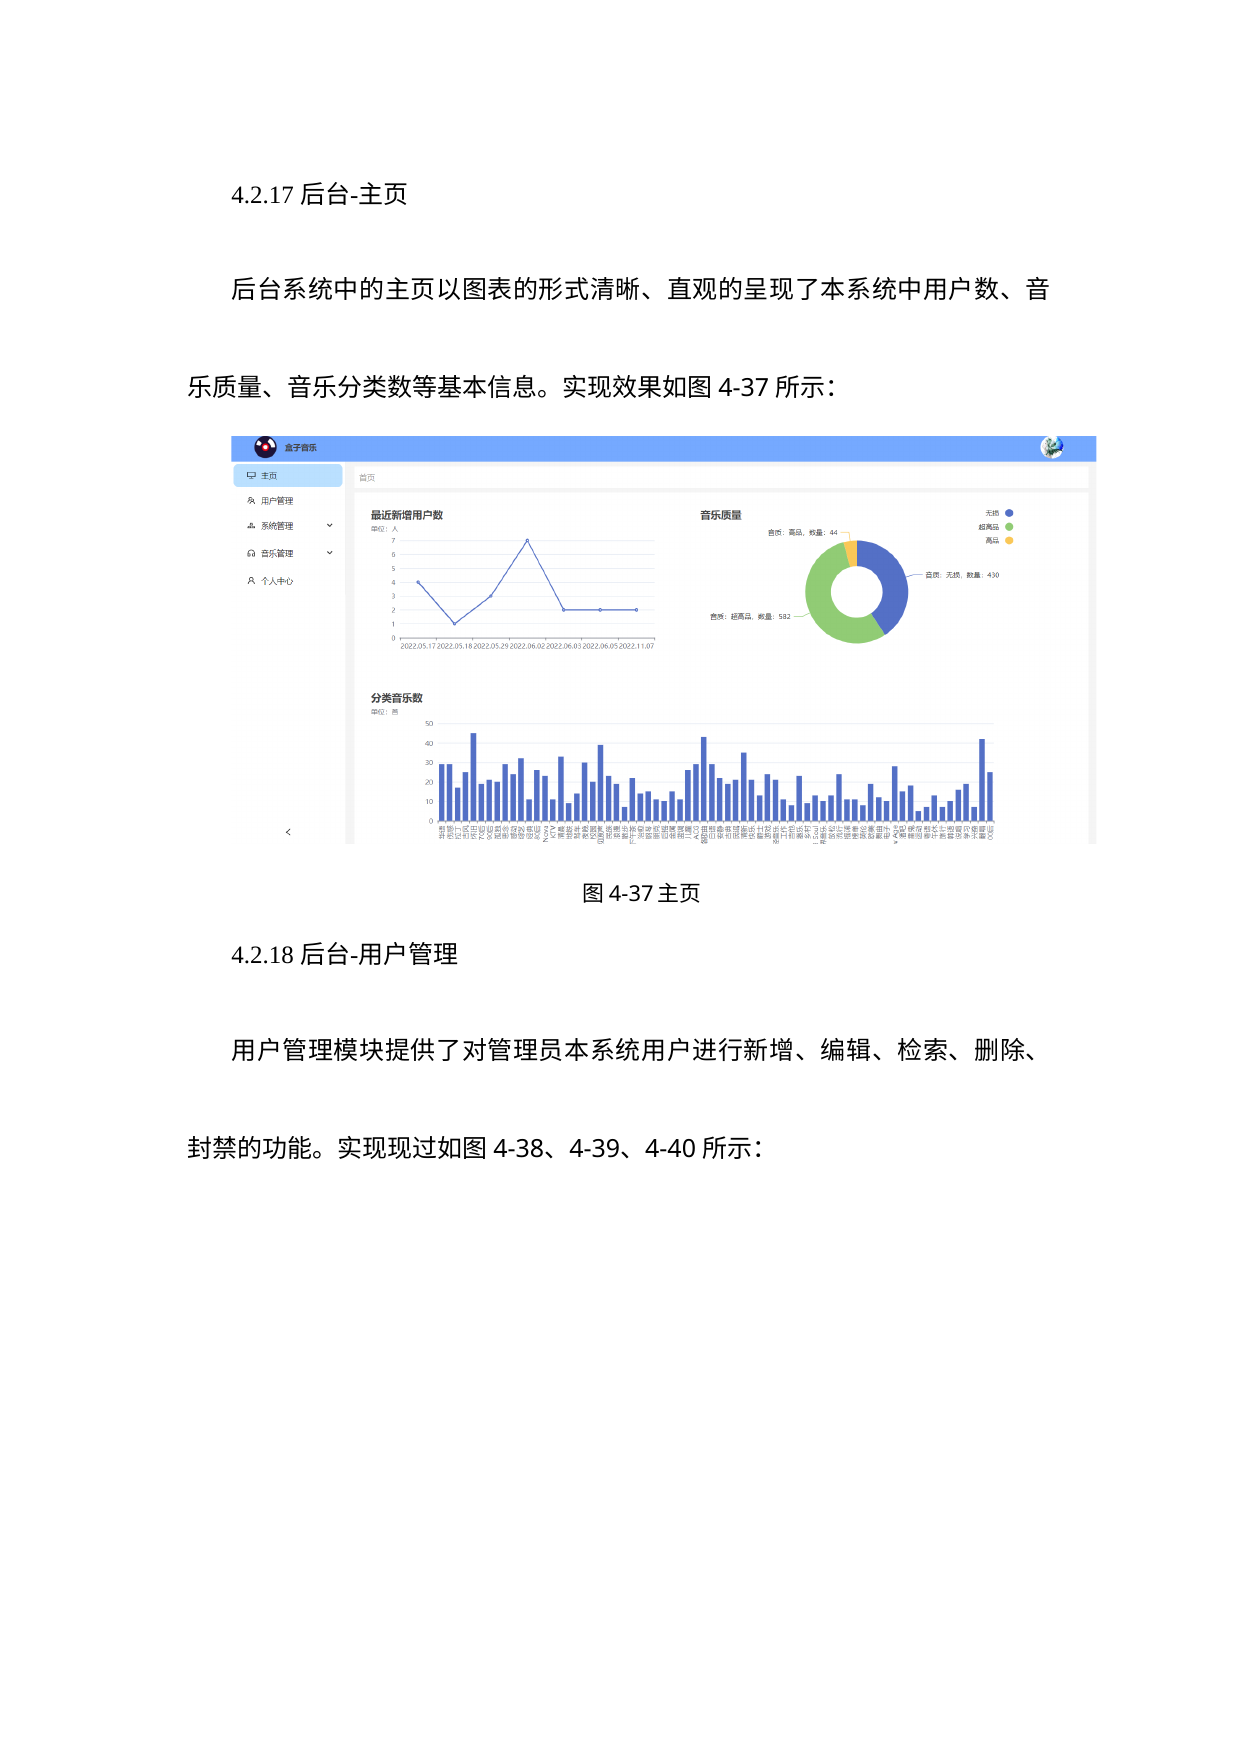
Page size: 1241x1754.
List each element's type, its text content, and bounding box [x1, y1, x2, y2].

text 图4-37主页 [187, 876, 1053, 908]
text 4.2.18 后台-用户管理 [212, 921, 1028, 986]
picture [231, 436, 1097, 844]
text 后台系统中的主页以图表的形式清晰、直观的呈现了本系统中用户数、音乐质量、音乐分类数等基本信息。实现效果如图 4-37 所示： [187, 255, 1053, 418]
text 用户管理模块提供了对管理员本系统用户进行新增、编辑、检索、删除、封禁的功能。实现现过如图 4-38、4-39、4-40 所示： [187, 1016, 1053, 1179]
text 4.2.17 后台-主页 [212, 160, 1028, 225]
